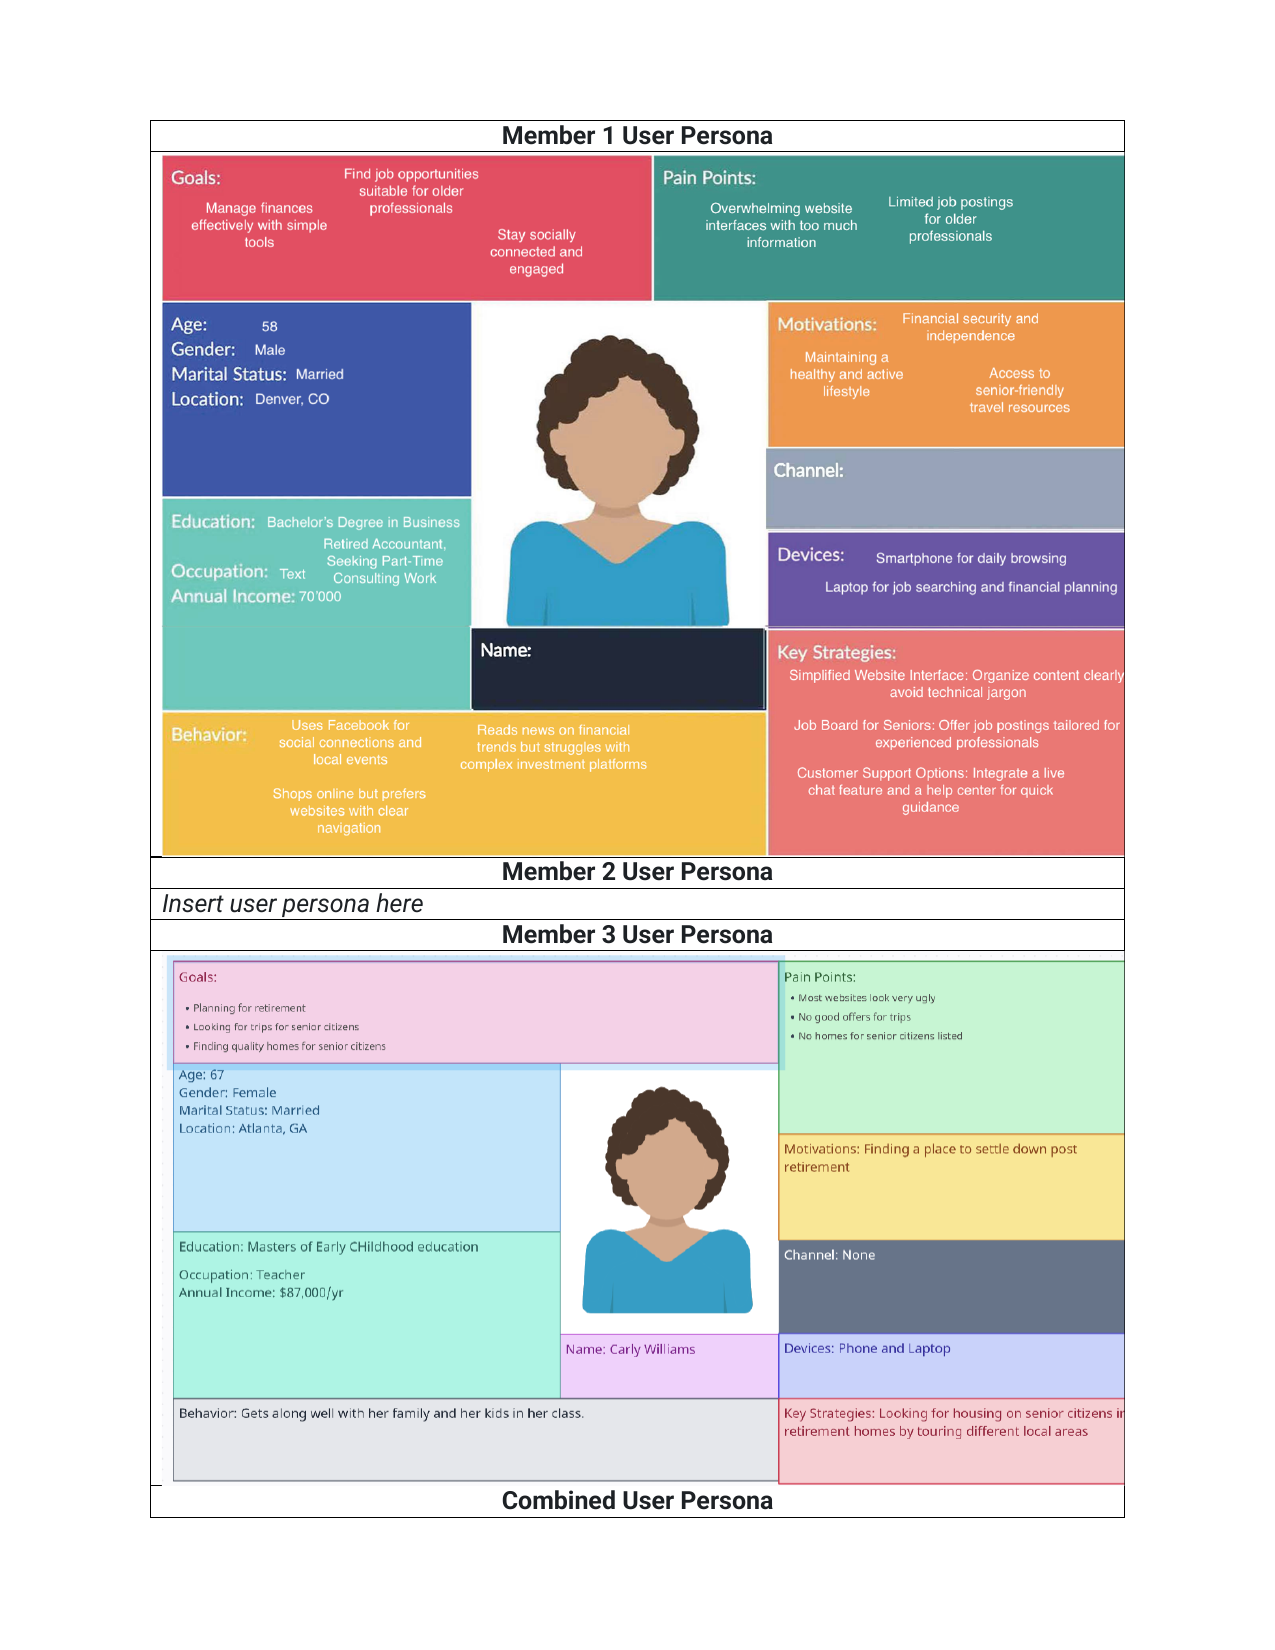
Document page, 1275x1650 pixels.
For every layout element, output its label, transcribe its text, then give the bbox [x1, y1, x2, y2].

picture [161, 152, 1125, 857]
table_cell Member 3 User Persona [151, 920, 1124, 950]
table_cell Combined User Persona [151, 1486, 1124, 1517]
table_cell [151, 951, 161, 1485]
picture [161, 951, 1125, 1486]
table_header Member 1 User Persona [151, 121, 1124, 151]
table_cell Insert user persona here [151, 889, 1124, 919]
table_cell Member 2 User Persona [151, 858, 1124, 888]
table_cell [151, 152, 161, 856]
